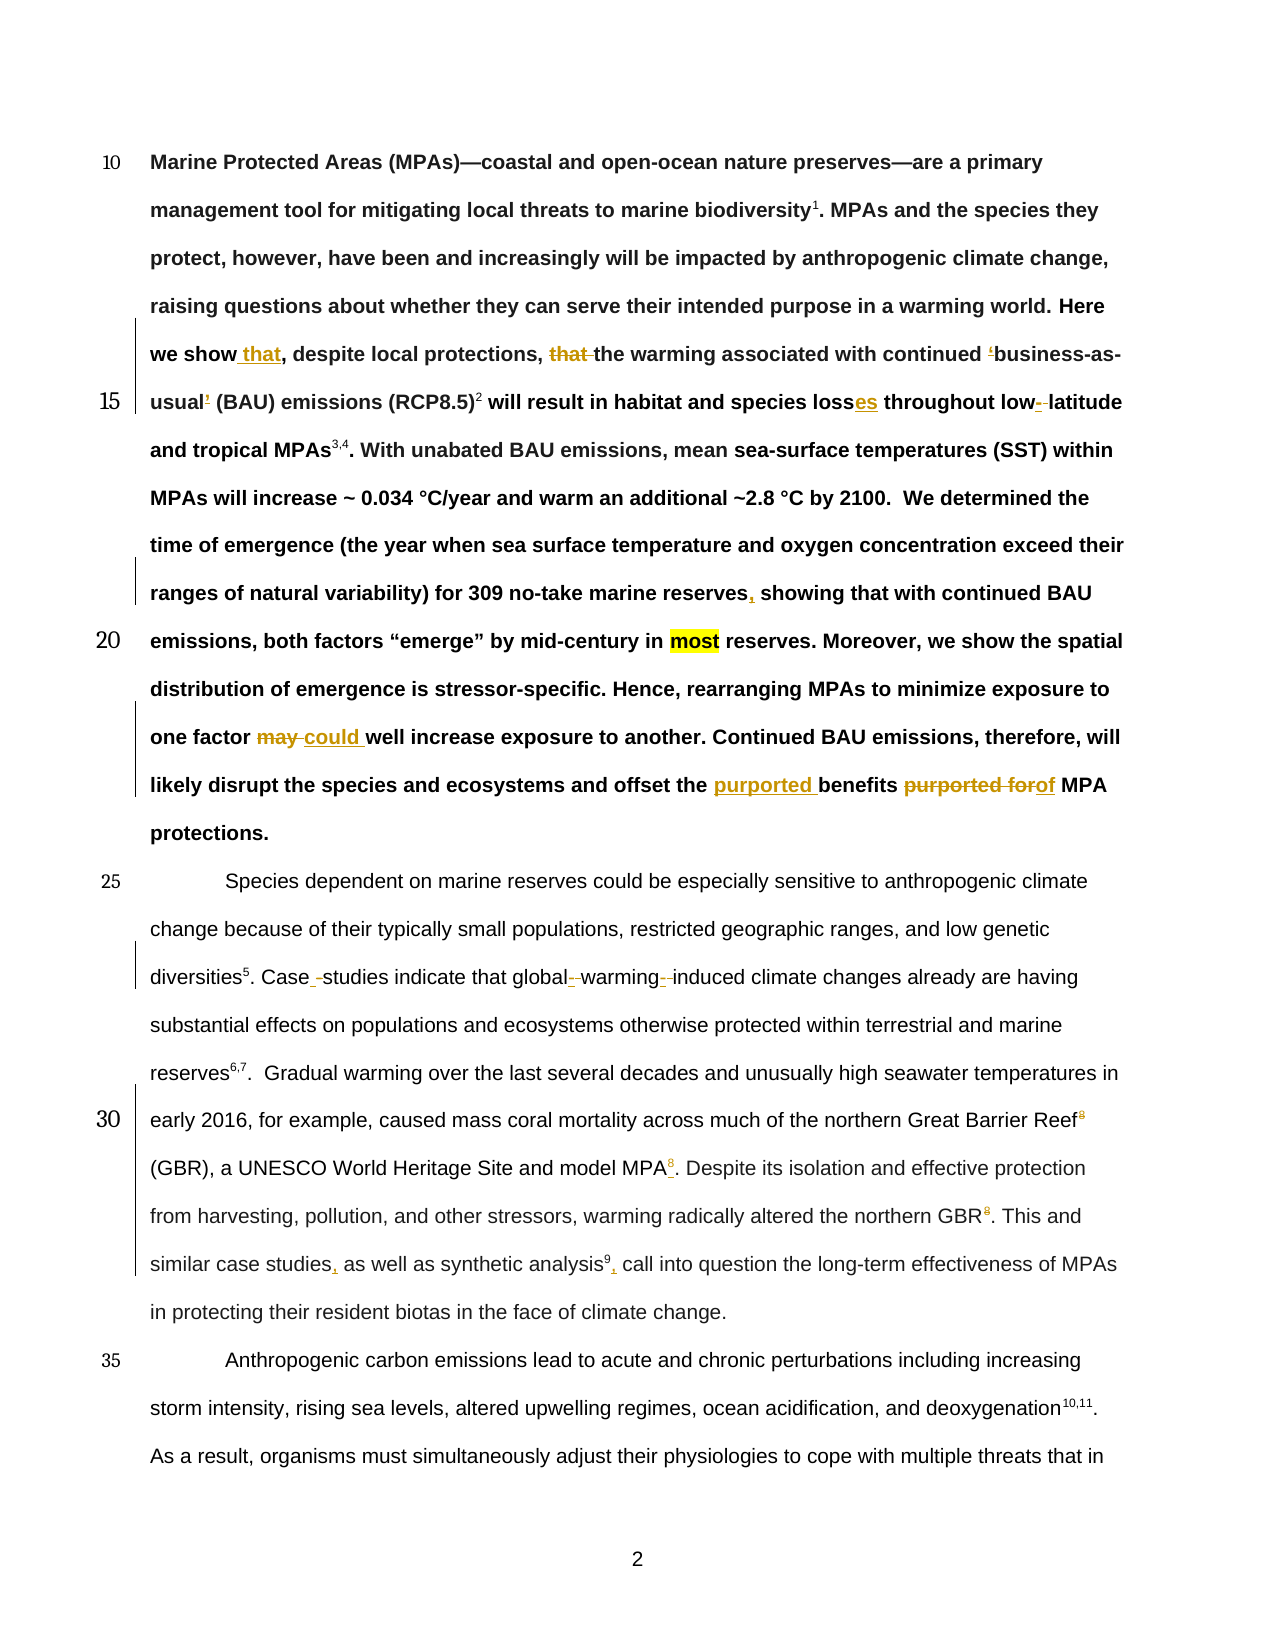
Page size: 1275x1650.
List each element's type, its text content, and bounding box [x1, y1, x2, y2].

text Species dependent on marine reserves could be especially sensitive to anthropogenic climate change because of their typically small populations, restricted geographic ranges, and low genetic diversities5. Casestudies indicate that globalwarminginduced climate changes already are having substantial effects on populations and ecosystems otherwise protected within terrestrial and marine reserves6,7. Gradual warming over the last several decades and unusually high seawater temperatures in early 2016, for example, caused mass coral mortality across much of the northern Great Barrier Reef (GBR), a UNESCO World Heritage Site and model MPA. Despite its isolation and effective protection from harvesting, pollution, and other stressors, warming radically altered the northern GBR. This and similar case studies as well as synthetic analysis9 call into question the long-term effectiveness of MPAs in protecting their resident biotas in the face of climate change. [150, 869, 1125, 1324]
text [150, 1348, 1125, 1468]
text Marine Protected Areas (MPAs)—coastal and open-ocean nature preserves—are a primary management tool for mitigating local threats to marine biodiversity1. MPAs and the species they protect, however, have been and increasingly will be impacted by anthropogenic climate change, raising questions about whether they can serve their intended purpose in a warming world. Here we show, despite local protections, the warming associated with continued business-as-usual (BAU) emissions (RCP8.5)2 will result in habitat and species loss throughout lowlatitude and tropical MPAs3,4. With unabated BAU emissions, mean sea-surface temperatures (SST) within MPAs will increase ~ 0.034 °C/year and warm an additional ~2.8 °C by 2100. We determined the time of emergence (the year when sea surface temperature and oxygen concentration exceed their ranges of natural variability) for 309 no-take marine reserves showing that with continued BAU emissions, both factors “emerge” by mid-century in most reserves. Moreover, we show the spatial distribution of emergence is stressor-specific. Hence, rearranging MPAs to minimize exposure to one factor well increase exposure to another. Continued BAU emissions, therefore, will likely disrupt the species and ecosystems and offset the benefits MPA protections. [150, 150, 1125, 845]
